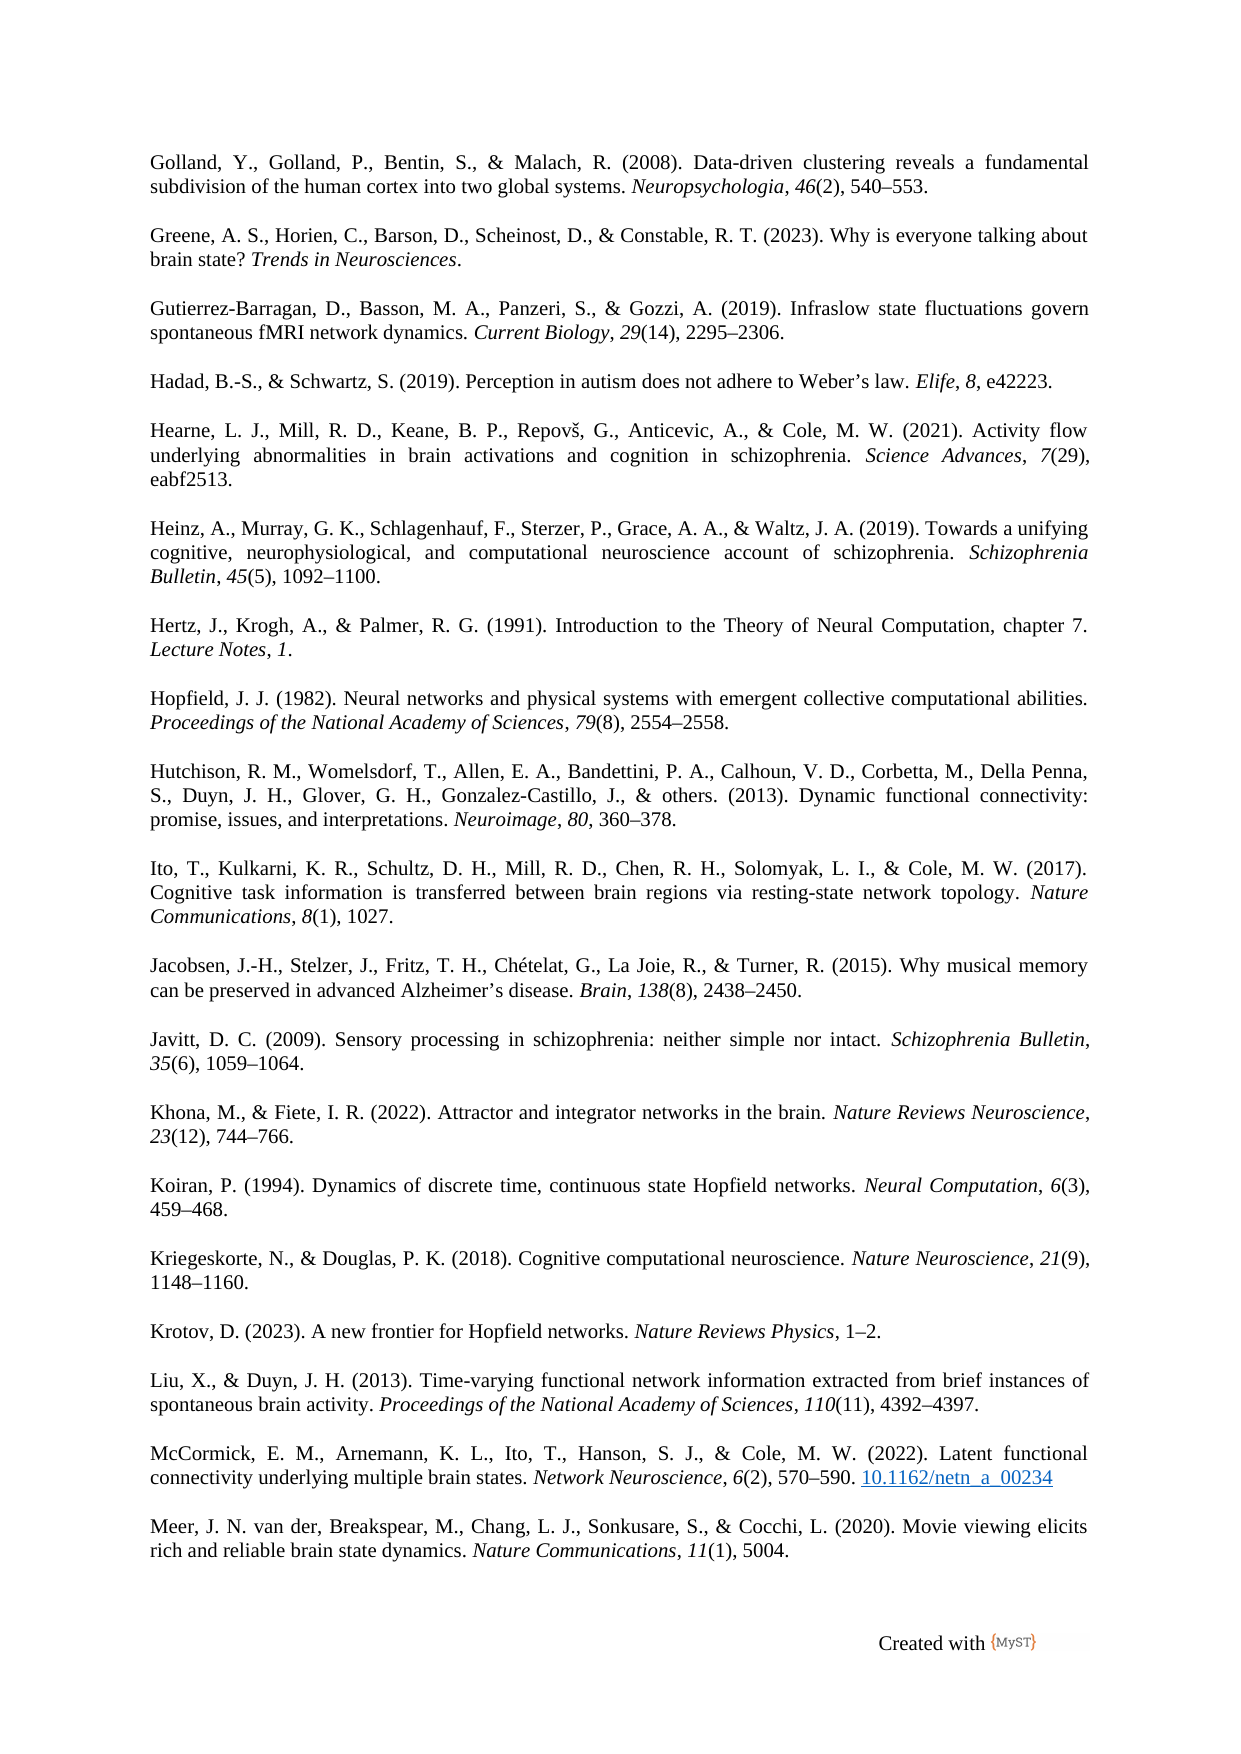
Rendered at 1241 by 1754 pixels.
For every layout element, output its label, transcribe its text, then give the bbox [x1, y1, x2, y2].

text Heinz, A., Murray, G. K., Schlagenhauf, F., Sterzer, P., Grace, A. A., & Waltz, J. A. (2019). Towards a unifying cognitive, neurophysiological, and computational neuroscience account of schizophrenia. Schizophrenia Bulletin, 45(5), 1092–1100. [150, 516, 1090, 588]
text McCormick, E. M., Arnemann, K. L., Ito, T., Hanson, S. J., & Cole, M. W. (2022). Latent functional connectivity underlying multiple brain states. Network Neuroscience, 6(2), 570–590. 10.1162/netn_a_00234 [150, 1441, 1090, 1489]
text Koiran, P. (1994). Dynamics of discrete time, continuous state Hopfield networks. Neural Computation, 6(3), 459–468. [150, 1173, 1090, 1221]
text Hertz, J., Krogh, A., & Palmer, R. G. (1991). Introduction to the Theory of Neural Computation, chapter 7. Lecture Notes, 1. [150, 613, 1090, 661]
text Kriegeskorte, N., & Douglas, P. K. (2018). Cognitive computational neuroscience. Nature Neuroscience, 21(9), 1148–1160. [150, 1246, 1090, 1294]
text Hutchison, R. M., Womelsdorf, T., Allen, E. A., Bandettini, P. A., Calhoun, V. D., Corbetta, M., Della Penna, S., Duyn, J. H., Glover, G. H., Gonzalez-Castillo, J., & others. (2013). Dynamic functional connectivity: promise, issues, and interpretations. Neuroimage, 80, 360–378. [150, 759, 1090, 831]
text Hadad, B.-S., & Schwartz, S. (2019). Perception in autism does not adhere to Weber’s law. Elife, 8, e42223. [150, 369, 1090, 393]
text Khona, M., & Fiete, I. R. (2022). Attractor and integrator networks in the brain. Nature Reviews Neuroscience, 23(12), 744–766. [150, 1100, 1090, 1148]
text Jacobsen, J.-H., Stelzer, J., Fritz, T. H., Chételat, G., La Joie, R., & Turner, R. (2015). Why musical memory can be preserved in advanced Alzheimer’s disease. Brain, 138(8), 2438–2450. [150, 953, 1090, 1002]
text Hopfield, J. J. (1982). Neural networks and physical systems with emergent collective computational abilities. Proceedings of the National Academy of Sciences, 79(8), 2554–2558. [150, 686, 1090, 734]
text Greene, A. S., Horien, C., Barson, D., Scheinost, D., & Constable, R. T. (2023). Why is everyone talking about brain state? Trends in Neurosciences. [150, 223, 1090, 271]
text Liu, X., & Duyn, J. H. (2013). Time-varying functional network information extracted from brief instances of spontaneous brain activity. Proceedings of the National Academy of Sciences, 110(11), 4392–4397. [150, 1368, 1090, 1416]
text Meer, J. N. van der, Breakspear, M., Chang, L. J., Sonkusare, S., & Cocchi, L. (2020). Movie viewing elicits rich and reliable brain state dynamics. Nature Communications, 11(1), 5004. [150, 1514, 1090, 1562]
text Ito, T., Kulkarni, K. R., Schultz, D. H., Mill, R. D., Chen, R. H., Solomyak, L. I., & Cole, M. W. (2017). Cognitive task information is transferred between brain regions via resting-state network topology. Nature Communications, 8(1), 1027. [150, 856, 1090, 928]
text Krotov, D. (2023). A new frontier for Hopfield networks. Nature Reviews Physics, 1–2. [150, 1319, 1090, 1343]
picture [990, 1633, 1091, 1651]
text Hearne, L. J., Mill, R. D., Keane, B. P., Repovš, G., Anticevic, A., & Cole, M. W. (2021). Activity flow underlying abnormalities in brain activations and cognition in schizophrenia. Science Advances, 7(29), eabf2513. [150, 418, 1090, 491]
text Javitt, D. C. (2009). Sensory processing in schizophrenia: neither simple nor intact. Schizophrenia Bulletin, 35(6), 1059–1064. [150, 1027, 1090, 1075]
text Gutierrez-Barragan, D., Basson, M. A., Panzeri, S., & Gozzi, A. (2019). Infraslow state fluctuations govern spontaneous fMRI network dynamics. Current Biology, 29(14), 2295–2306. [150, 296, 1090, 344]
text Golland, Y., Golland, P., Bentin, S., & Malach, R. (2008). Data-driven clustering reveals a fundamental subdivision of the human cortex into two global systems. Neuropsychologia, 46(2), 540–553. [150, 150, 1090, 198]
